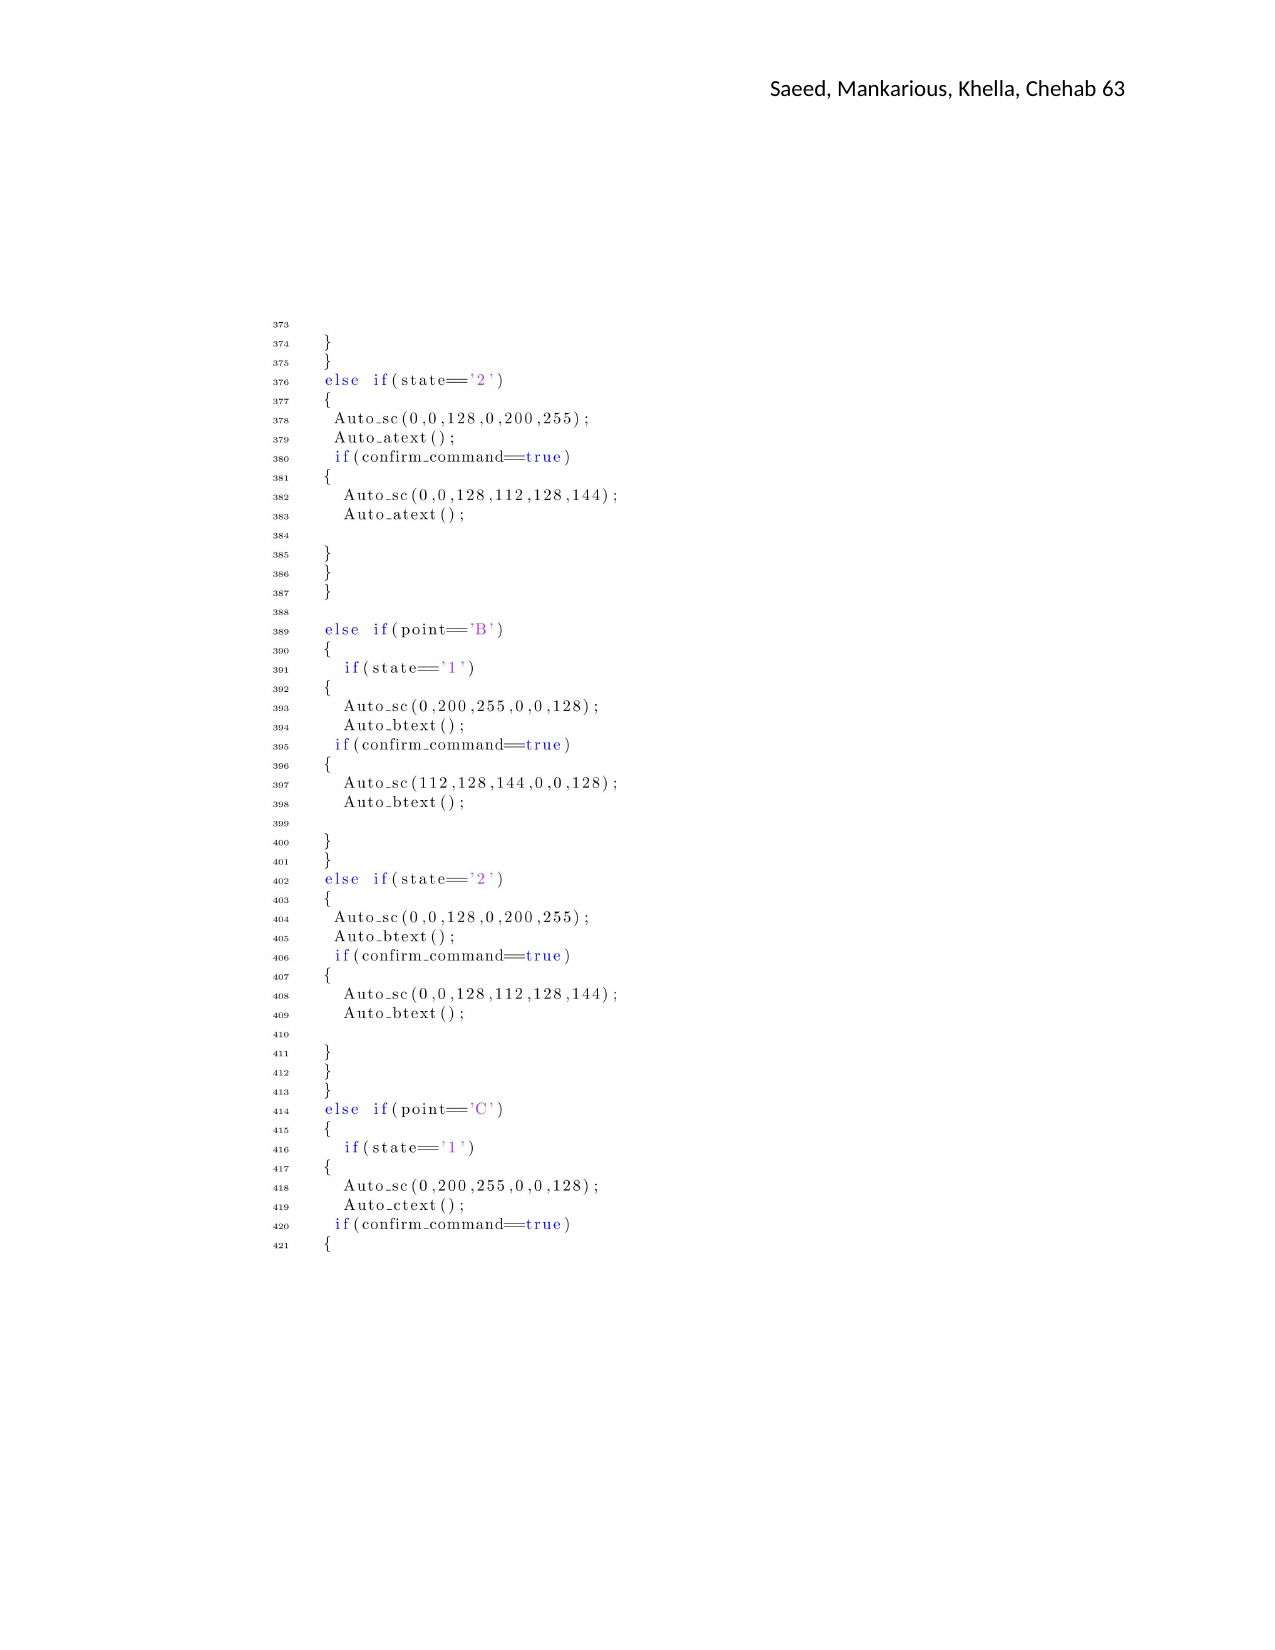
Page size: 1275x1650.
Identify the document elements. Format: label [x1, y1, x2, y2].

picture [160, 150, 1115, 1500]
